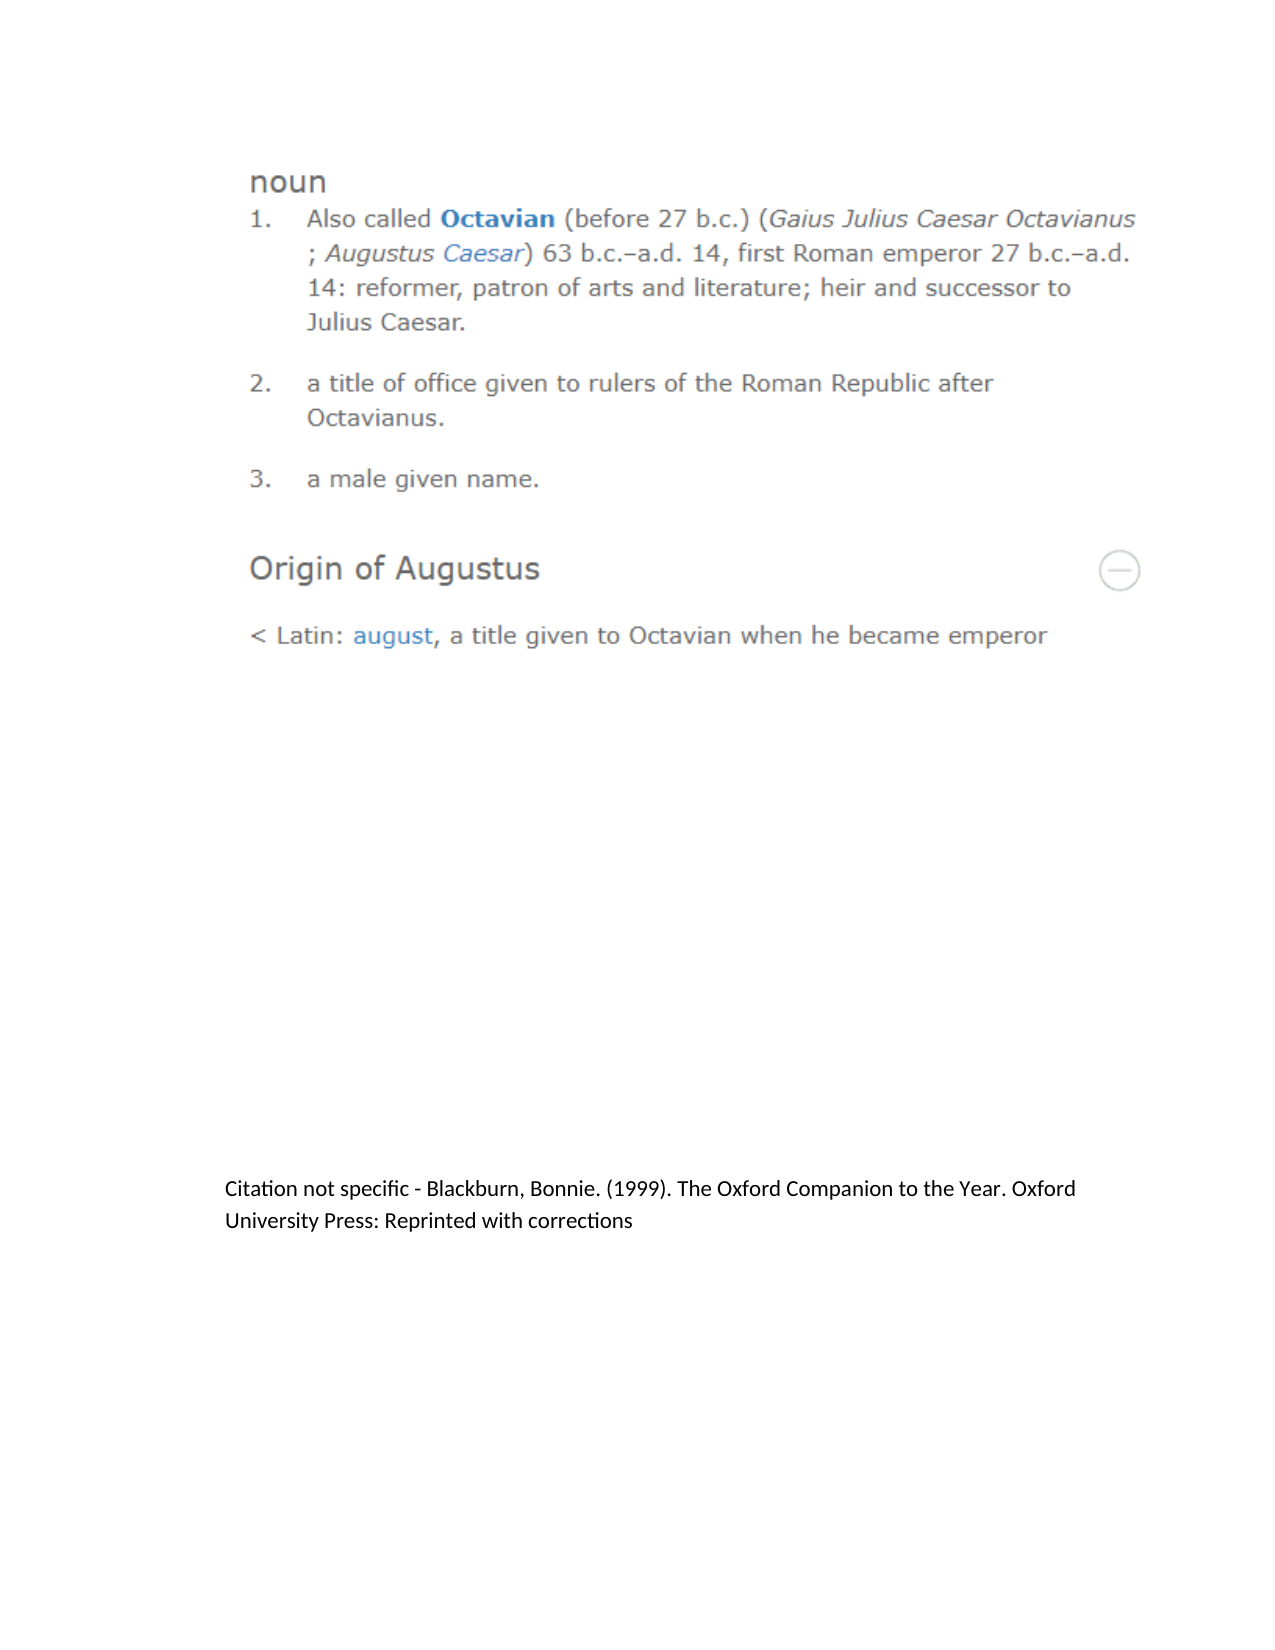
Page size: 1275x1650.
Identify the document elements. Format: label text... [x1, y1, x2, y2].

picture [225, 150, 1147, 655]
list Citation not specific - Blackburn, Bonnie. (1999). The Oxford Companion to the Year. Oxford University Press: Reprinted with corrections [225, 1174, 1125, 1234]
